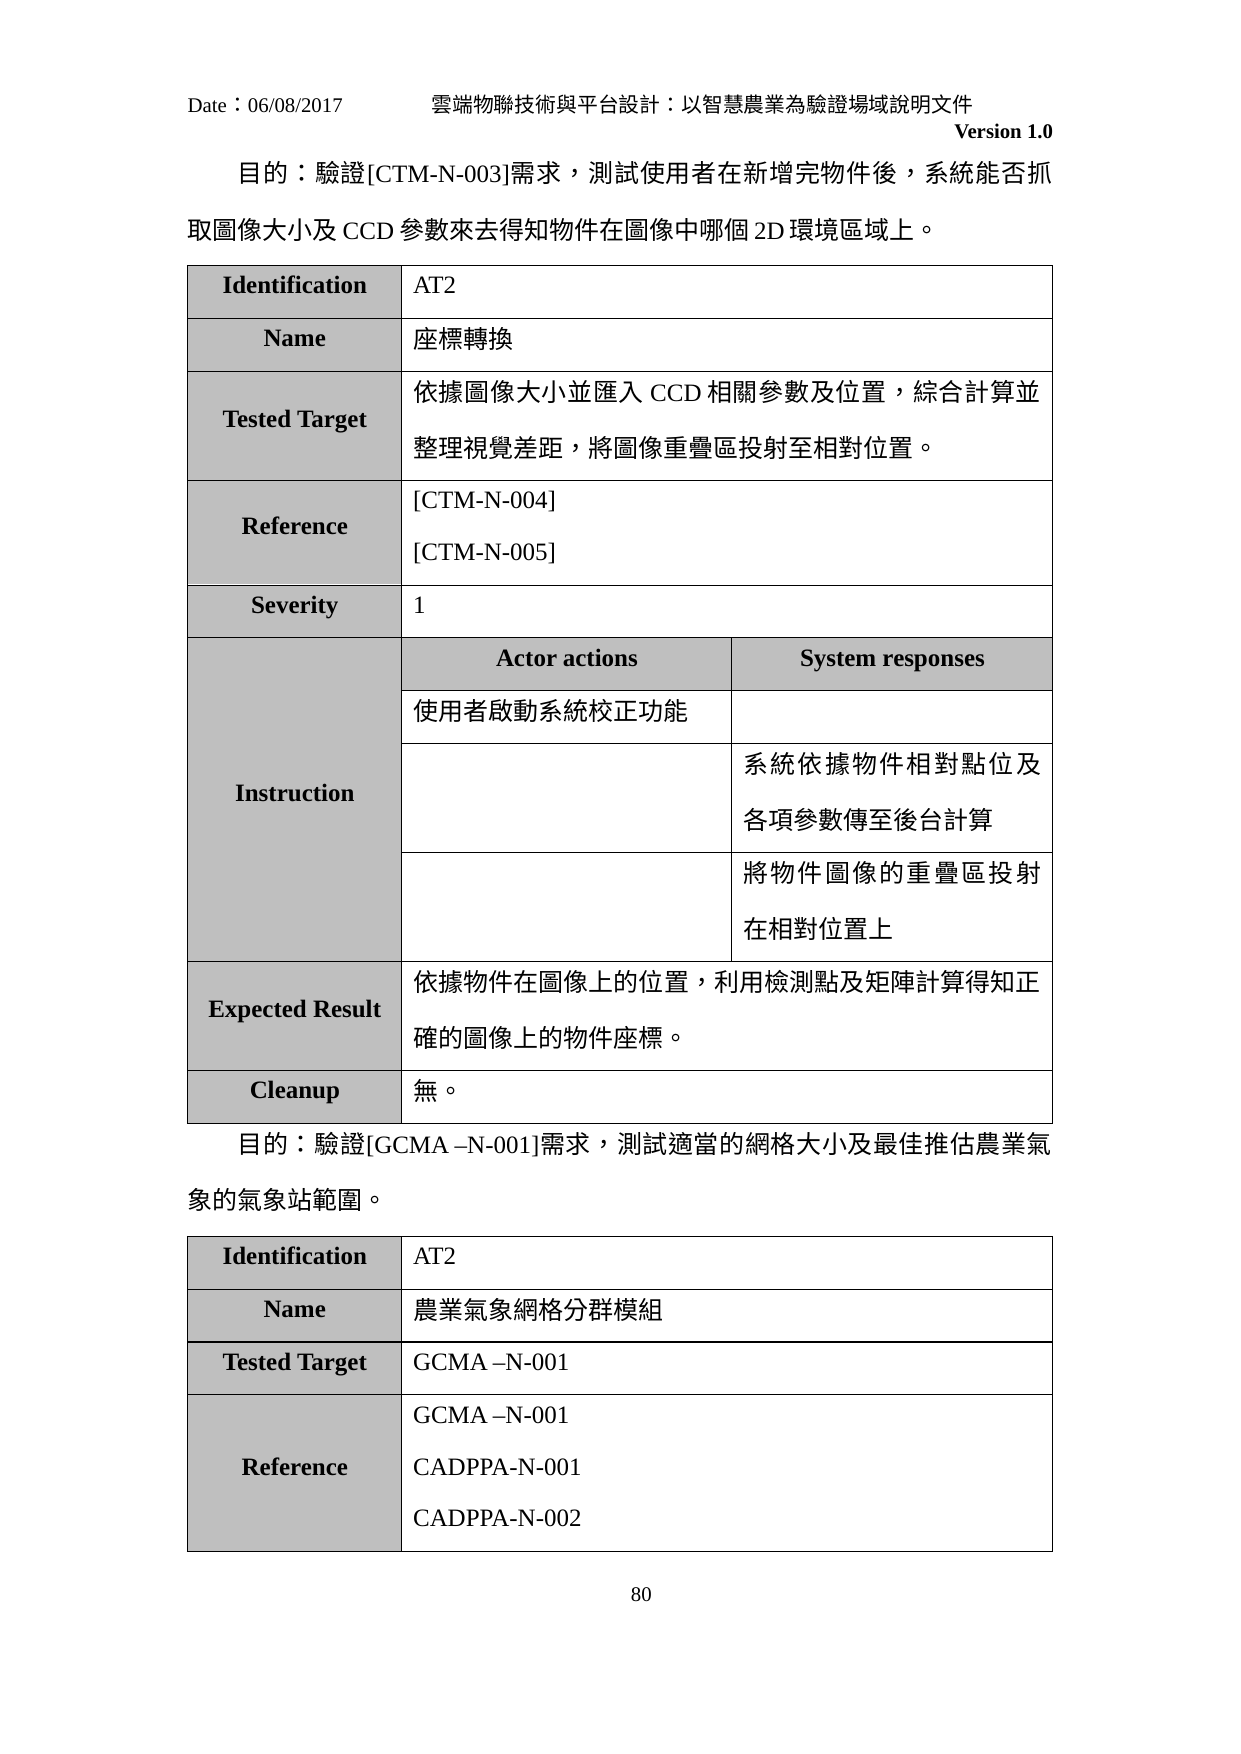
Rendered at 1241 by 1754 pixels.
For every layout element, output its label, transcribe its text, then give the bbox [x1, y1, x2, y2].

table_cell Severity [188, 586, 401, 637]
table_header Identification [188, 1237, 401, 1289]
table_cell Cleanup [188, 1071, 401, 1123]
table_cell [402, 744, 731, 852]
table_cell 系統依據物件相對點位及各項參數傳至後台計算 [732, 744, 1052, 852]
table_cell [402, 853, 731, 961]
table_cell 依據圖像大小並匯入CCD相關參數及位置，綜合計算並整理視覺差距，將圖像重疊區投射至相對位置。 [402, 372, 1052, 480]
table_cell Tested Target [188, 1343, 401, 1394]
table_cell Name [188, 1290, 401, 1341]
table_cell GCMA –N-001 CADPPA-N-001 CADPPA-N-002 [402, 1395, 1052, 1551]
table_header AT2 [402, 1237, 1052, 1289]
table_cell Reference [188, 481, 401, 584]
text 目的：驗證[GCMA –N-001]需求，測試適當的網格大小及最佳推估農業氣象的氣象站範圍。 [187, 1124, 1053, 1218]
table_cell GCMA –N-001 [402, 1343, 1052, 1394]
table_cell [732, 691, 1052, 743]
table_cell Instruction [188, 638, 401, 961]
table_cell 無。 [402, 1071, 1052, 1123]
table_cell 座標轉換 [402, 319, 1052, 371]
table_cell [CTM-N-004] [CTM-N-005] [402, 481, 1052, 584]
table_cell 1 [402, 586, 1052, 637]
table_header AT2 [402, 266, 1052, 318]
table_cell 使用者啟動系統校正功能 [402, 691, 731, 743]
table_cell Name [188, 319, 401, 371]
table_header Identification [188, 266, 401, 318]
table_cell System responses [732, 638, 1052, 690]
table_cell Expected Result [188, 962, 401, 1070]
table_cell Reference [188, 1395, 401, 1551]
table_cell 依據物件在圖像上的位置，利用檢測點及矩陣計算得知正確的圖像上的物件座標。 [402, 962, 1052, 1070]
text 目的：驗證[CTM-N-003]需求，測試使用者在新增完物件後，系統能否抓取圖像大小及CCD參數來去得知物件在圖像中哪個2D環境區域上。 [187, 153, 1053, 247]
table_cell Actor actions [402, 638, 731, 690]
table_cell 農業氣象網格分群模組 [402, 1290, 1052, 1341]
table_cell 將物件圖像的重疊區投射在相對位置上 [732, 853, 1052, 961]
table_cell Tested Target [188, 372, 401, 480]
